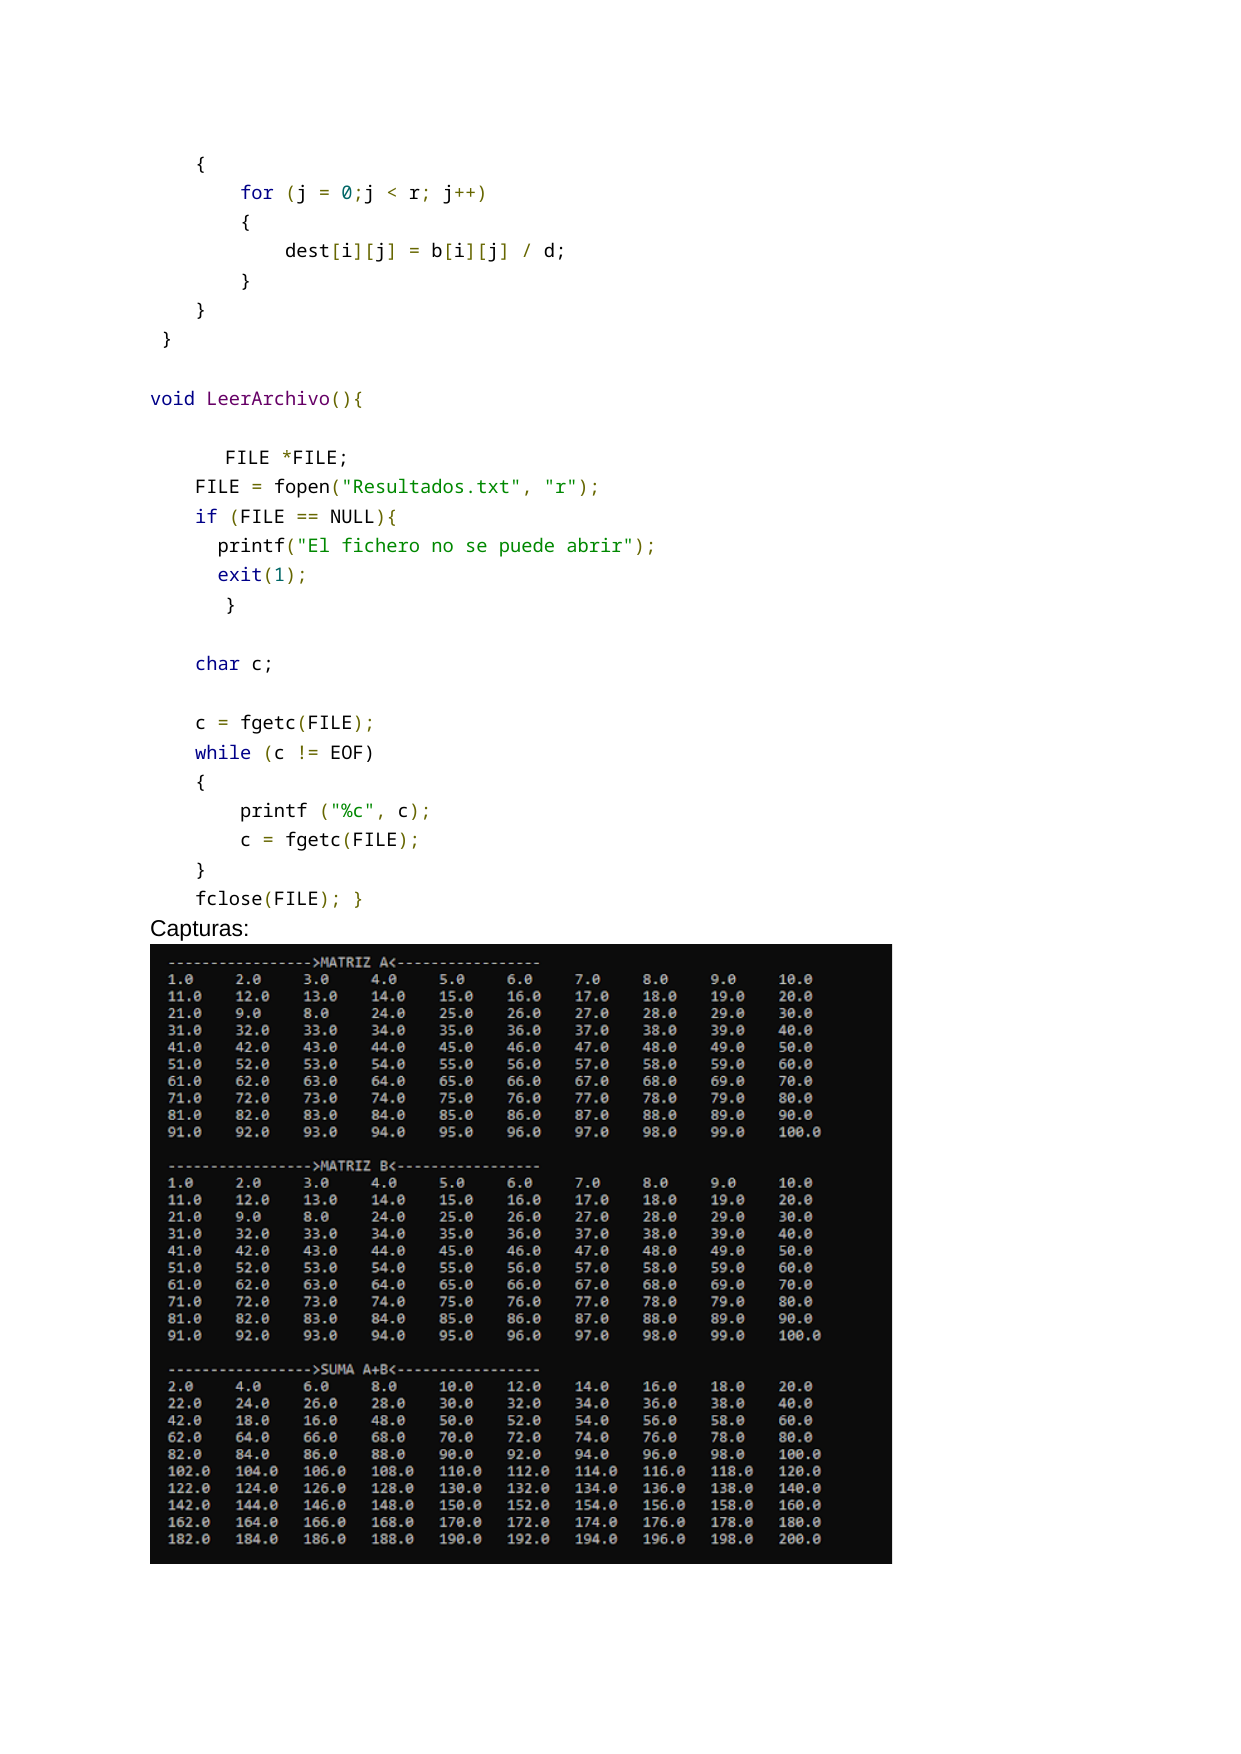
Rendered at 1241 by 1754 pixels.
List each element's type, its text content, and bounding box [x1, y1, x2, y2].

text void LeerArchivo(){ [150, 385, 1090, 411]
text { [150, 150, 1090, 176]
text if (FILE == NULL){ [150, 503, 1090, 528]
text while (c != EOF) [150, 739, 1090, 764]
text printf("El fichero no se puede abrir"); [150, 532, 1090, 558]
text } [150, 267, 1090, 293]
text fclose(FILE); } [150, 885, 1090, 911]
text { [150, 768, 1090, 794]
text for (j = 0;j < r; j++) [150, 179, 1090, 205]
text } [150, 296, 1090, 322]
text c = fgetc(FILE); [150, 827, 1090, 852]
text } [150, 326, 1090, 351]
picture [150, 944, 893, 1564]
text } [150, 591, 1090, 616]
text FILE *FILE; [150, 444, 1090, 470]
text c = fgetc(FILE); [150, 710, 1090, 735]
text dest[i][j] = b[i][j] / d; [150, 238, 1090, 263]
text Capturas: [150, 914, 1090, 941]
text exit(1); [150, 562, 1090, 587]
text { [150, 208, 1090, 234]
text } [150, 856, 1090, 882]
text printf ("%c", c); [150, 797, 1090, 823]
text char c; [150, 650, 1090, 676]
text FILE = fopen("Resultados.txt", "r"); [150, 474, 1090, 499]
